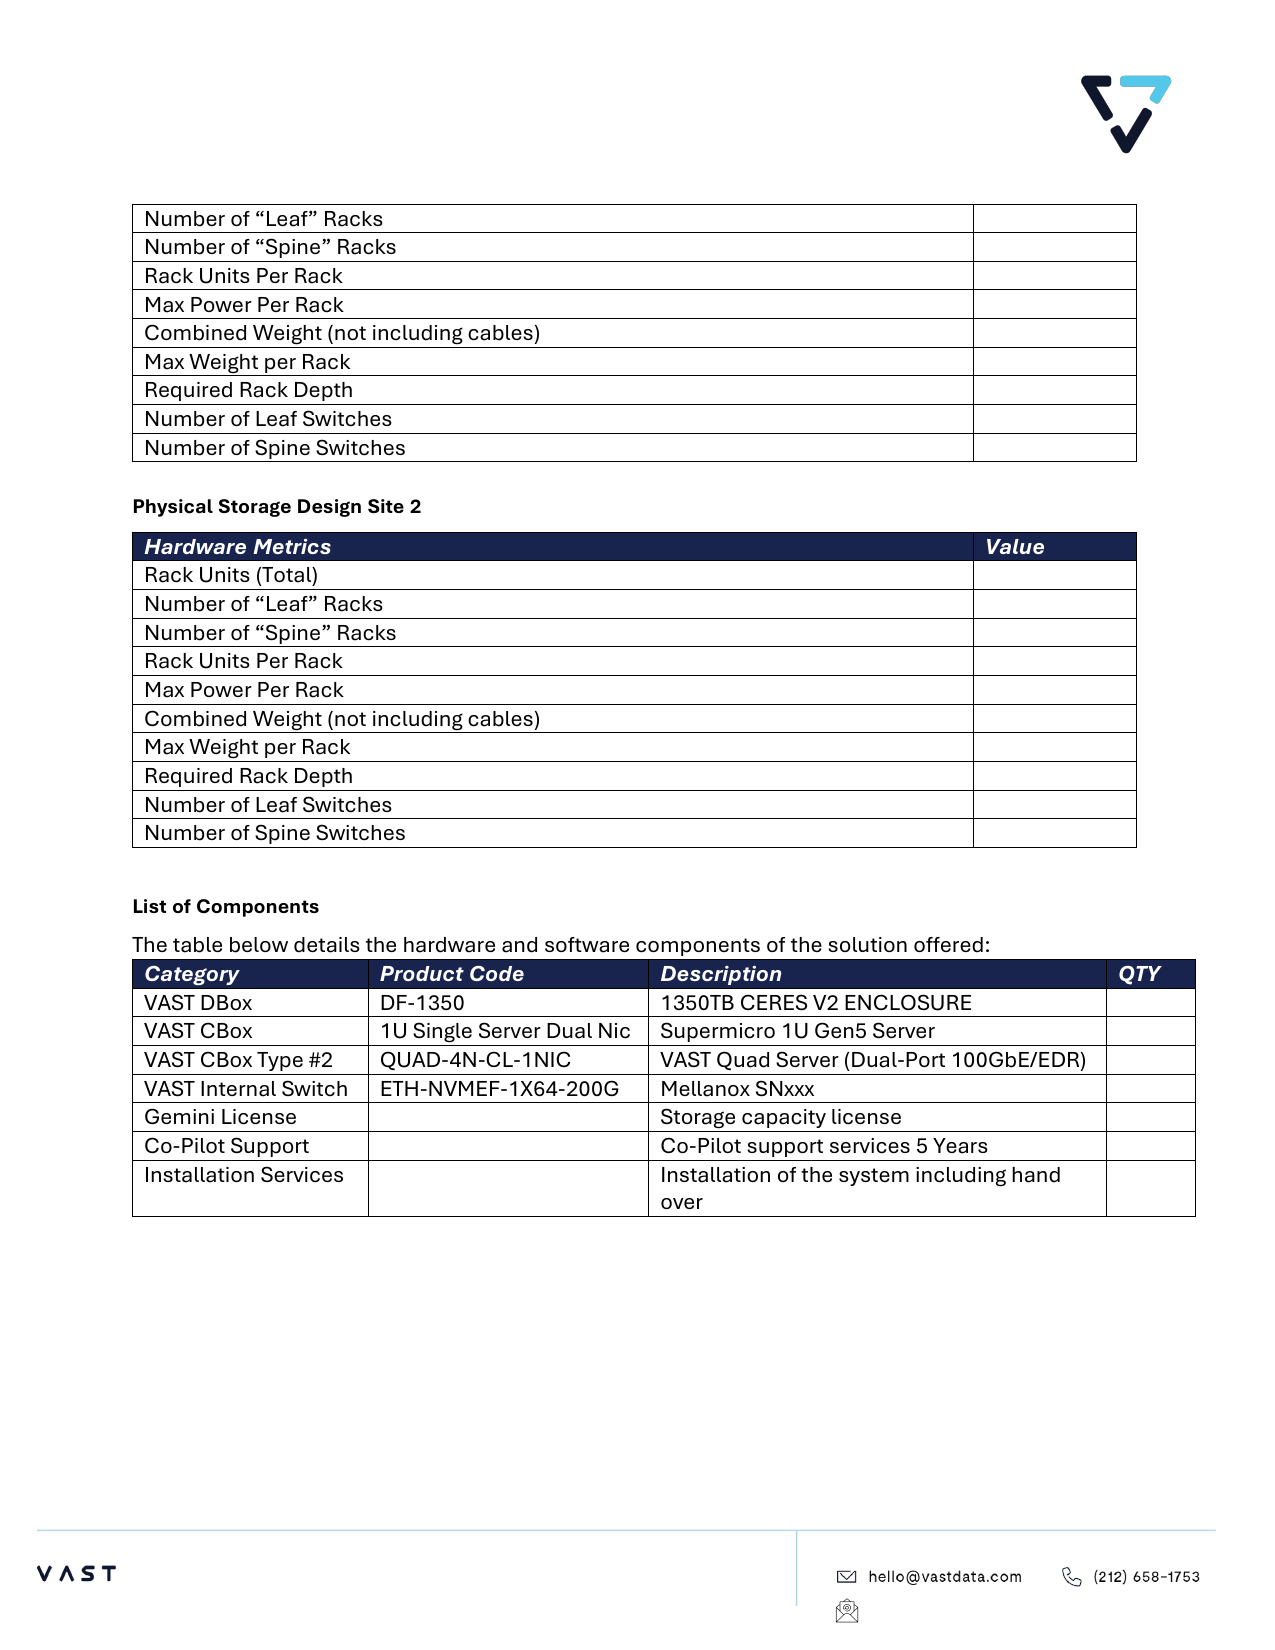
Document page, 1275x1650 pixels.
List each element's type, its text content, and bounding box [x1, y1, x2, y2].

table_cell [369, 1103, 648, 1131]
table_cell Number of “Leaf” Racks [133, 205, 973, 232]
table_cell [974, 647, 1136, 675]
table_cell [974, 405, 1136, 433]
table_cell [1107, 1132, 1195, 1159]
table_cell [974, 619, 1136, 646]
subtitle Physical Storage Design Site 2 [132, 494, 1125, 519]
table_cell VAST CBox [133, 1017, 368, 1045]
table_cell VAST DBox [133, 989, 368, 1016]
table_cell [1107, 1103, 1195, 1131]
table_cell Max Power Per Rack [133, 290, 973, 318]
table_cell Number of Spine Switches [133, 434, 973, 461]
table_cell Rack Units Per Rack [133, 262, 973, 289]
table_cell DF-1350 [369, 989, 648, 1016]
table_cell Gemini License [133, 1103, 368, 1131]
table_cell Rack Units Per Rack [133, 647, 973, 675]
table_cell Max Weight per Rack [133, 733, 973, 761]
table_header Hardware Metrics [133, 533, 973, 560]
table_cell [974, 762, 1136, 789]
table_cell [1107, 1017, 1195, 1045]
picture [1079, 75, 1173, 155]
subtitle List of Components [132, 894, 1125, 919]
table_cell [1107, 1046, 1195, 1073]
table_cell [1107, 989, 1195, 1016]
table_cell Combined Weight (not including cables) [133, 319, 973, 347]
table_cell [974, 376, 1136, 404]
table_cell [974, 819, 1136, 847]
table_cell Number of “Spine” Racks [133, 619, 973, 646]
table_cell Number of Leaf Switches [133, 791, 973, 818]
table_cell [1107, 1161, 1195, 1216]
table_cell [974, 319, 1136, 347]
table_cell Storage capacity license [649, 1103, 1106, 1131]
table_cell Number of Spine Switches [133, 819, 973, 847]
table_cell [1107, 1075, 1195, 1102]
table_header Description [649, 960, 1106, 988]
table_cell VAST Internal Switch [133, 1075, 368, 1102]
table_cell [974, 290, 1136, 318]
table_cell Max Weight per Rack [133, 348, 973, 375]
table_cell Number of “Spine” Racks [133, 233, 973, 261]
table_cell VAST Quad Server (Dual-Port 100GbE/EDR) [649, 1046, 1106, 1073]
table_cell Number of “Leaf” Racks [133, 590, 973, 618]
table_cell [974, 205, 1136, 232]
table_cell Max Power Per Rack [133, 676, 973, 703]
picture [0, 1502, 1275, 1650]
table_cell ETH-NVMEF-1X64-200G [369, 1075, 648, 1102]
table_cell [974, 791, 1136, 818]
table_cell Number of Leaf Switches [133, 405, 973, 433]
table_header Value [974, 533, 1136, 560]
table_cell 1U Single Server Dual Nic [369, 1017, 648, 1045]
table_cell [974, 262, 1136, 289]
table_cell Combined Weight (not including cables) [133, 705, 973, 732]
table_header QTY [1107, 960, 1195, 988]
table_cell [369, 1161, 648, 1216]
table_cell Supermicro 1U Gen5 Server [649, 1017, 1106, 1045]
table_cell [369, 1132, 648, 1159]
table_cell [974, 590, 1136, 618]
table_cell [974, 434, 1136, 461]
table_cell Co-Pilot Support [133, 1132, 368, 1159]
table_cell Mellanox SNxxx [649, 1075, 1106, 1102]
table_cell Co-Pilot support services 5 Years [649, 1132, 1106, 1159]
table_header Category [133, 960, 368, 988]
table_cell [974, 561, 1136, 589]
text The table below details the hardware and software components of the solution offered: [132, 931, 1125, 959]
table_cell Installation Services [133, 1161, 368, 1216]
table_cell [974, 233, 1136, 261]
table_cell [974, 676, 1136, 703]
table_cell [974, 705, 1136, 732]
table_cell [974, 348, 1136, 375]
table_cell Rack Units (Total) [133, 561, 973, 589]
table_cell Installation of the system including hand over [649, 1161, 1106, 1216]
table_cell VAST CBox Type #2 [133, 1046, 368, 1073]
table_cell Required Rack Depth [133, 376, 973, 404]
table_cell Required Rack Depth [133, 762, 973, 789]
table_header Product Code [369, 960, 648, 988]
table_cell QUAD-4N-CL-1NIC [369, 1046, 648, 1073]
table_cell 1350TB CERES V2 ENCLOSURE [649, 989, 1106, 1016]
table_cell [974, 733, 1136, 761]
